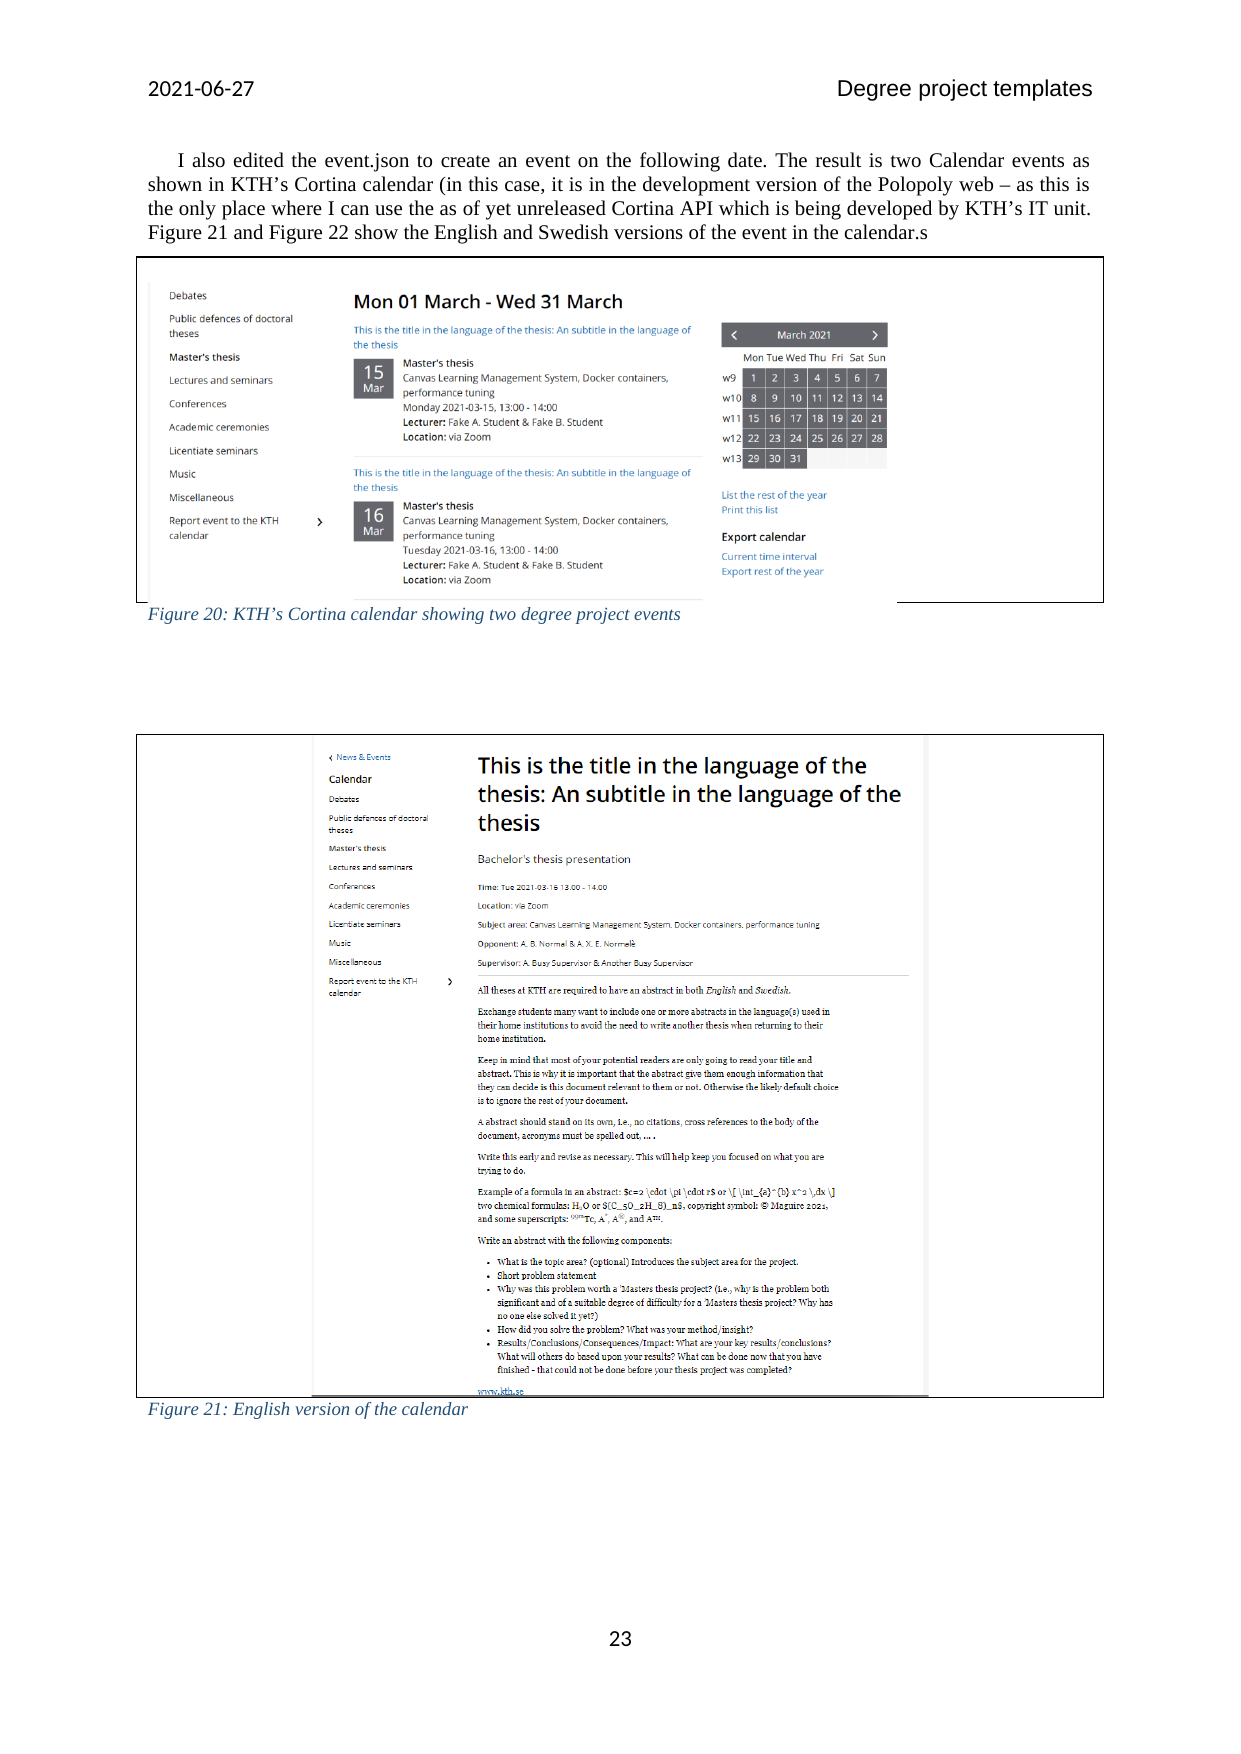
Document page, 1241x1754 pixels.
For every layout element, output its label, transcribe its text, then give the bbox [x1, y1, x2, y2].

text I also edited the event.json to create an event on the following date. The result is two Calendar events as shown in KTH’s Cortina calendar (in this case, it is in the development version of the Polopoly web – as this is the only place where I can use the as of yet unreleased Cortina API which is being developed by KTH’s IT unit. Figure 21 and Figure 22 show the English and Swedish versions of the event in the calendar.s [148, 148, 1093, 244]
picture [311, 735, 929, 1397]
table_header [929, 735, 1103, 1397]
table_header [137, 258, 1103, 602]
picture [147, 282, 897, 603]
text Figure 21: English version of the calendar [148, 1398, 1093, 1419]
table_header [137, 735, 311, 1397]
text Figure 20: KTH’s Cortina calendar showing two degree project events [148, 603, 1093, 625]
